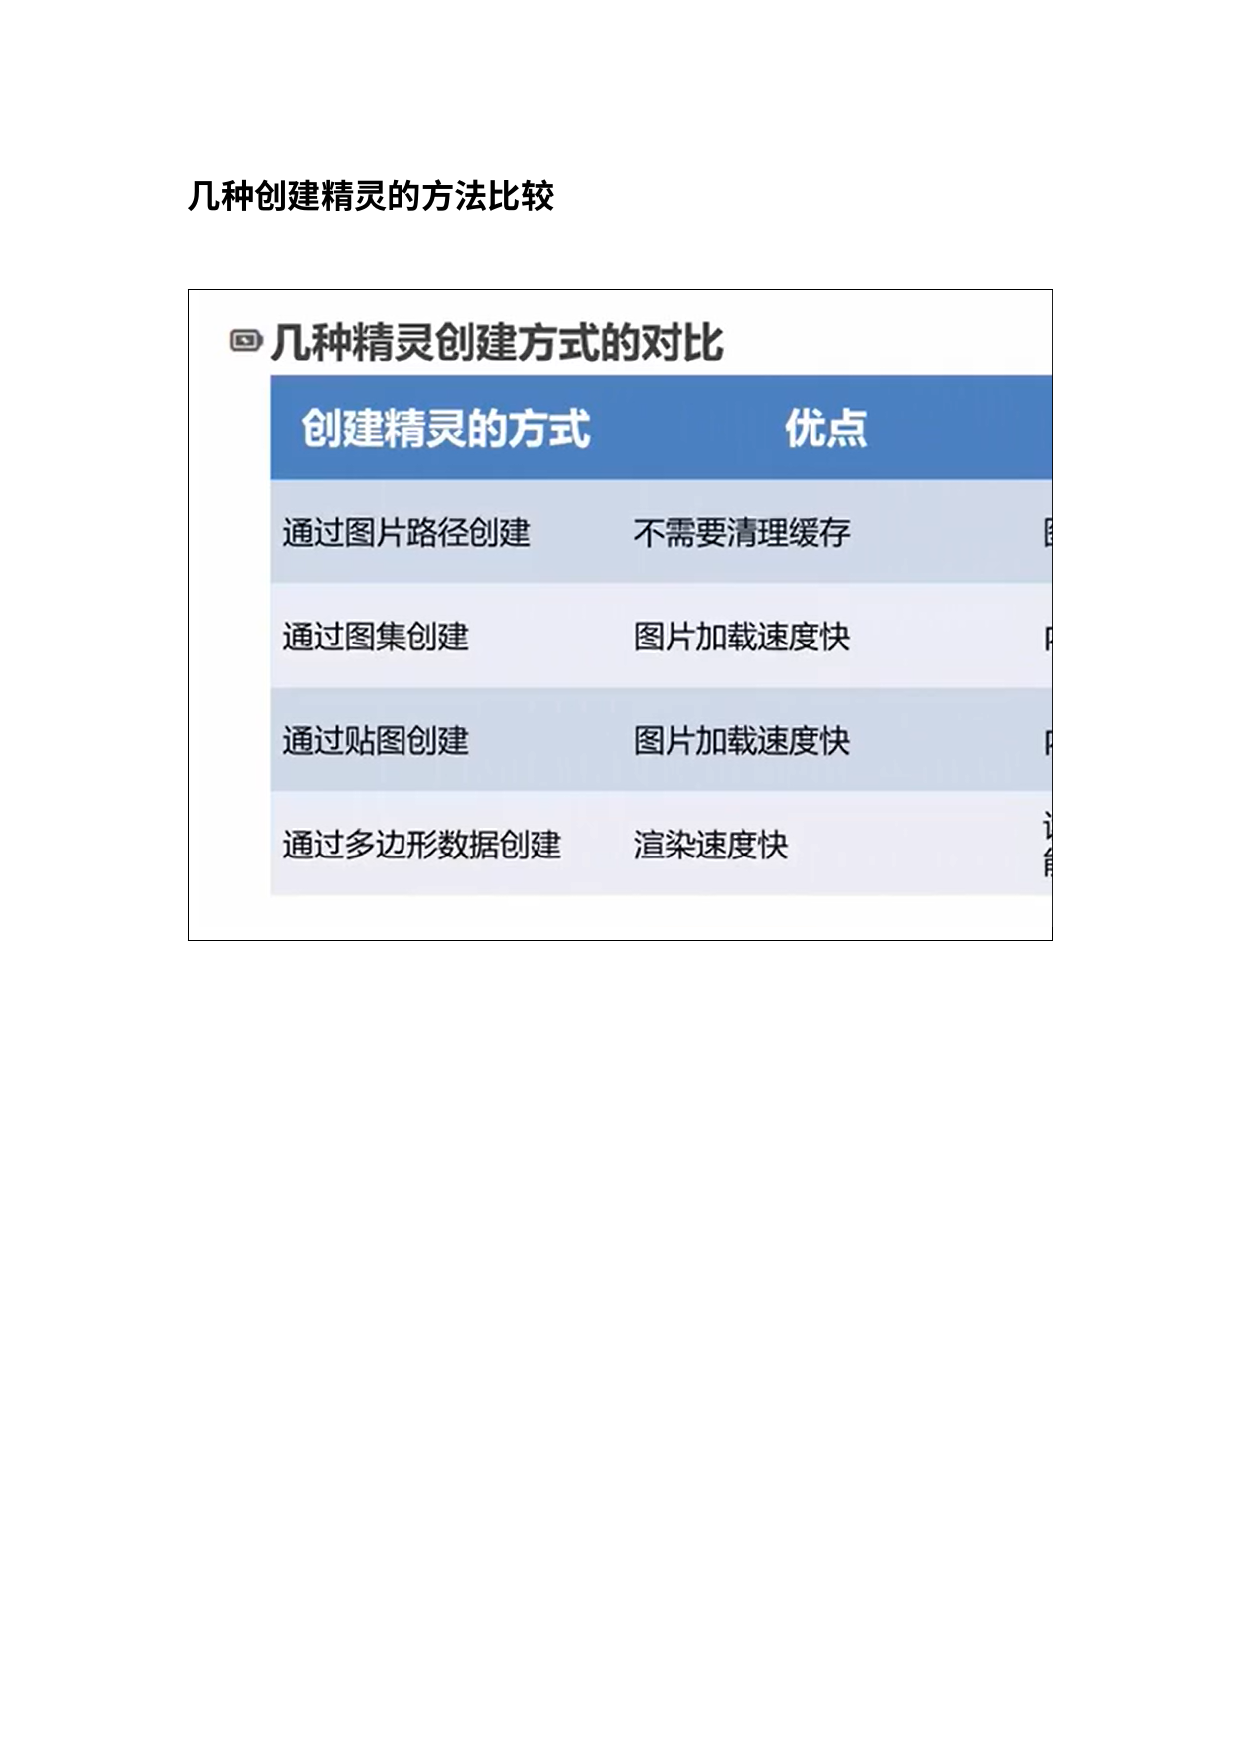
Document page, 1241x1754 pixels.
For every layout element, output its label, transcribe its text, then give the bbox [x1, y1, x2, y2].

picture [199, 290, 1053, 927]
table_header [189, 290, 1052, 940]
subtitle 几种创建精灵的方法比较 [187, 162, 1053, 227]
